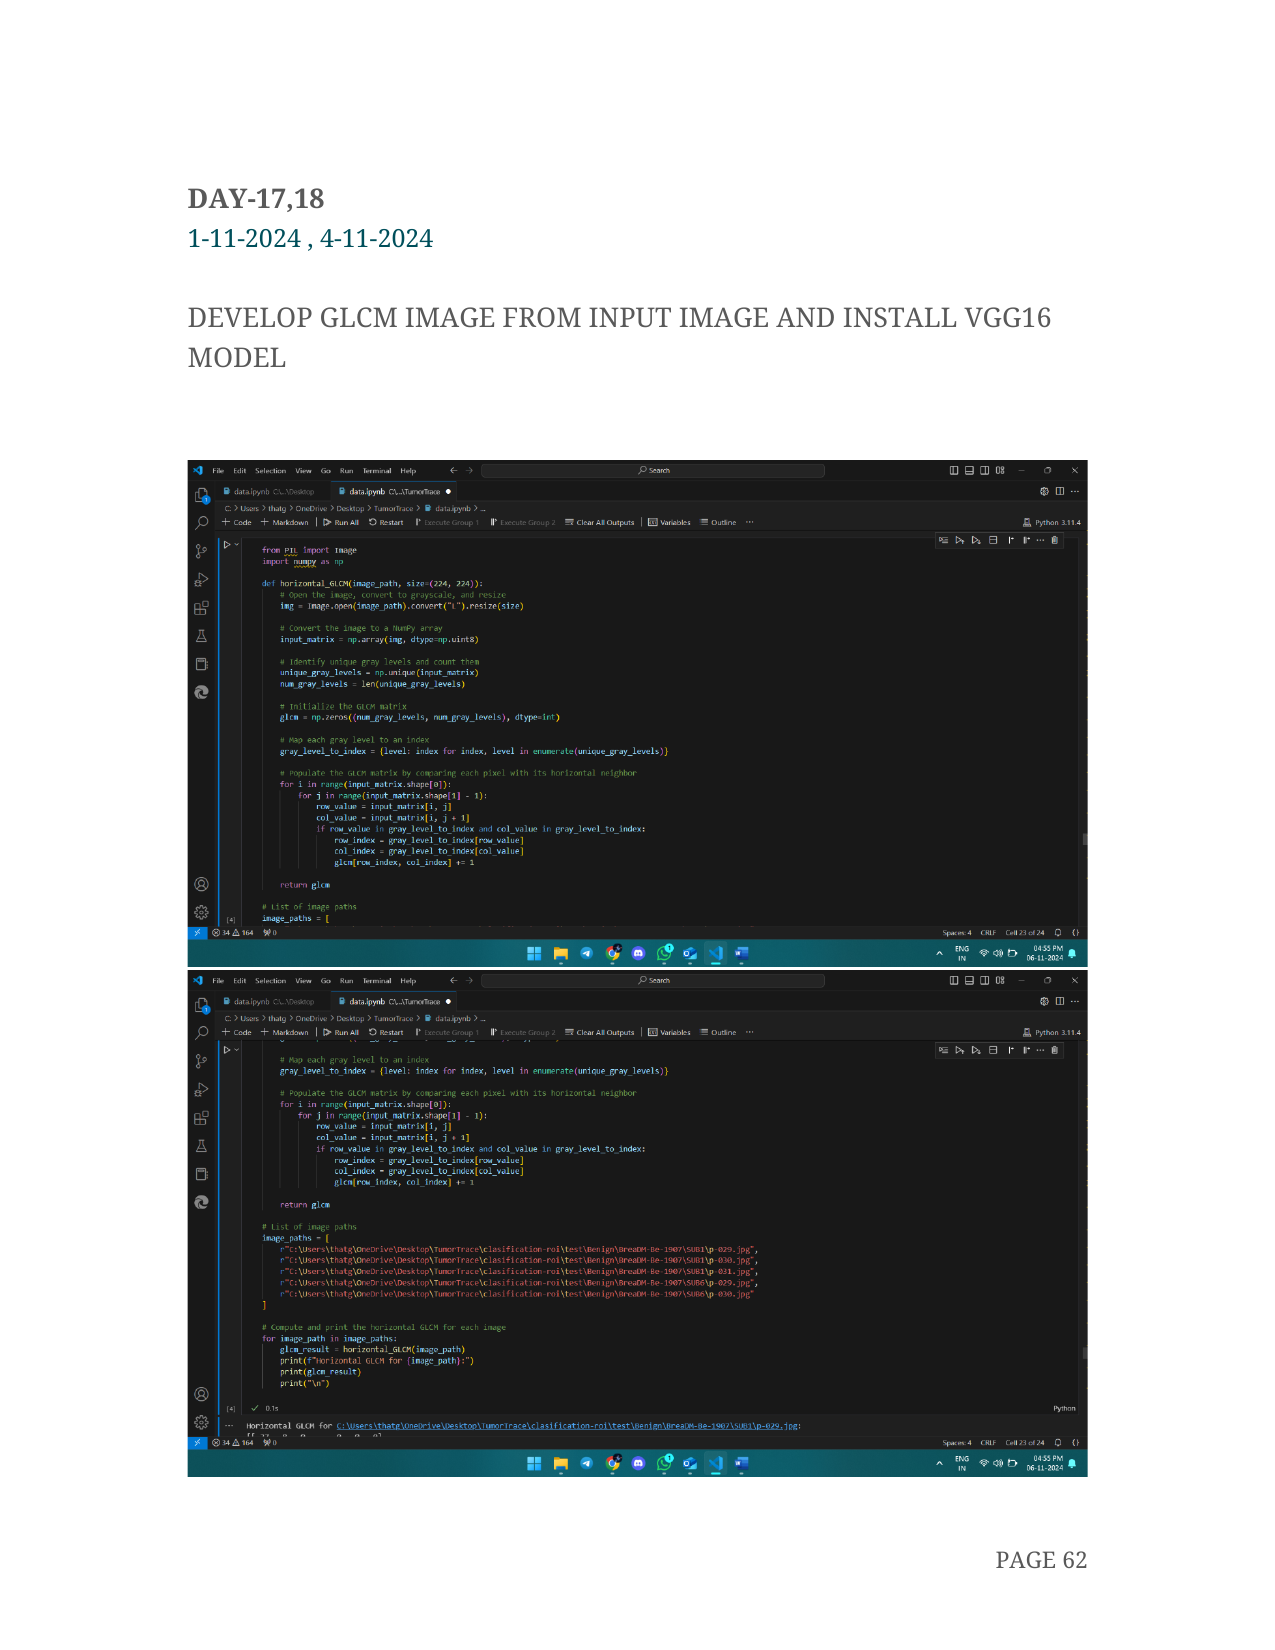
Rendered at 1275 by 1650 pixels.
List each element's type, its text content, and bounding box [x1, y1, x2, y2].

subtitle Day-17,18 1-11-2024 , 4-11-2024 [187, 180, 1087, 254]
subtitle Develop GLCM image from input image and install vgg16 model [187, 298, 1087, 376]
picture [187, 970, 1088, 1477]
picture [187, 460, 1088, 967]
